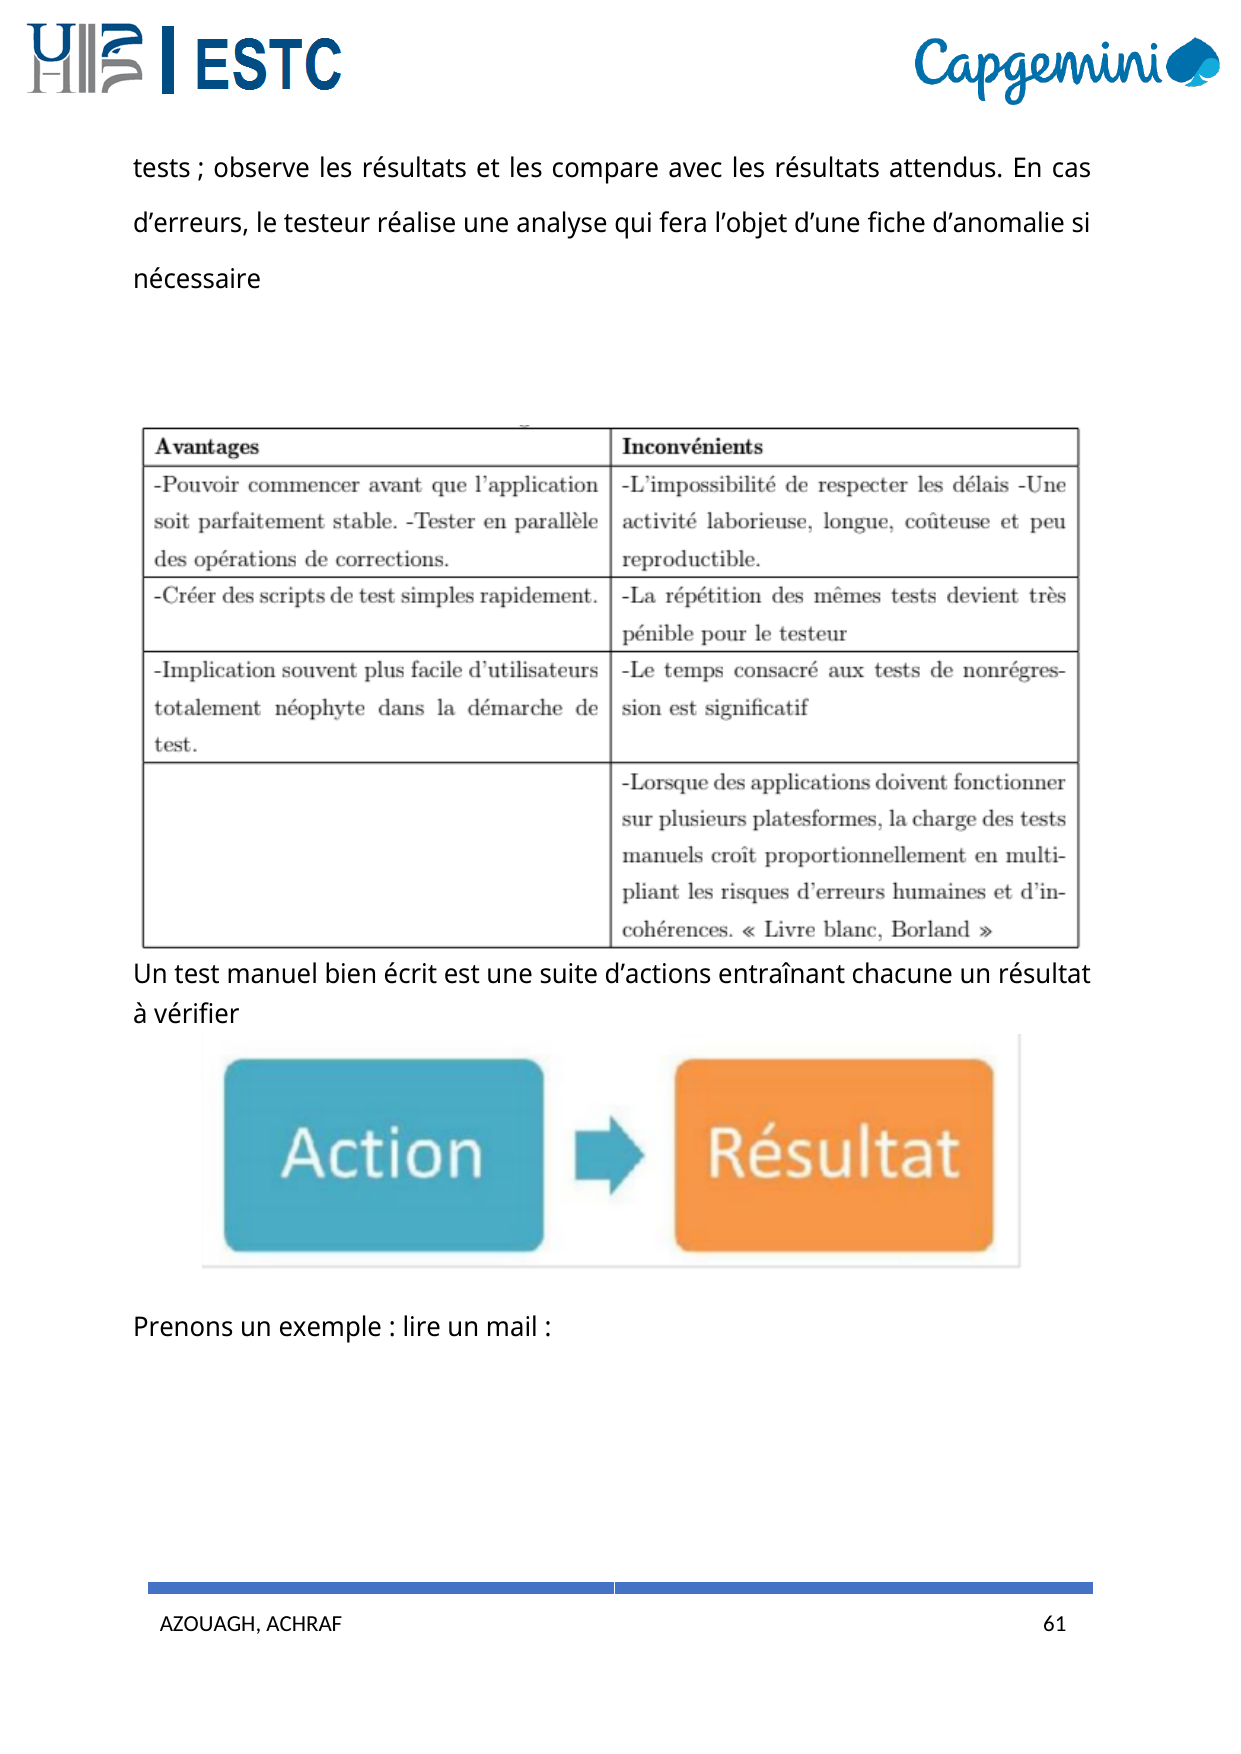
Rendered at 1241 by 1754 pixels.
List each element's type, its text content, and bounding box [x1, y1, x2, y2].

picture [915, 37, 1221, 105]
picture [201, 1034, 1024, 1270]
list Prenons un exemple : lire un mail : [133, 1308, 1093, 1345]
picture [21, 16, 351, 112]
list Un test manuel bien écrit est une suite d’actions entraînant chacune un résultat à vérifier [133, 954, 1093, 1031]
picture [140, 425, 1086, 953]
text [133, 149, 1093, 296]
